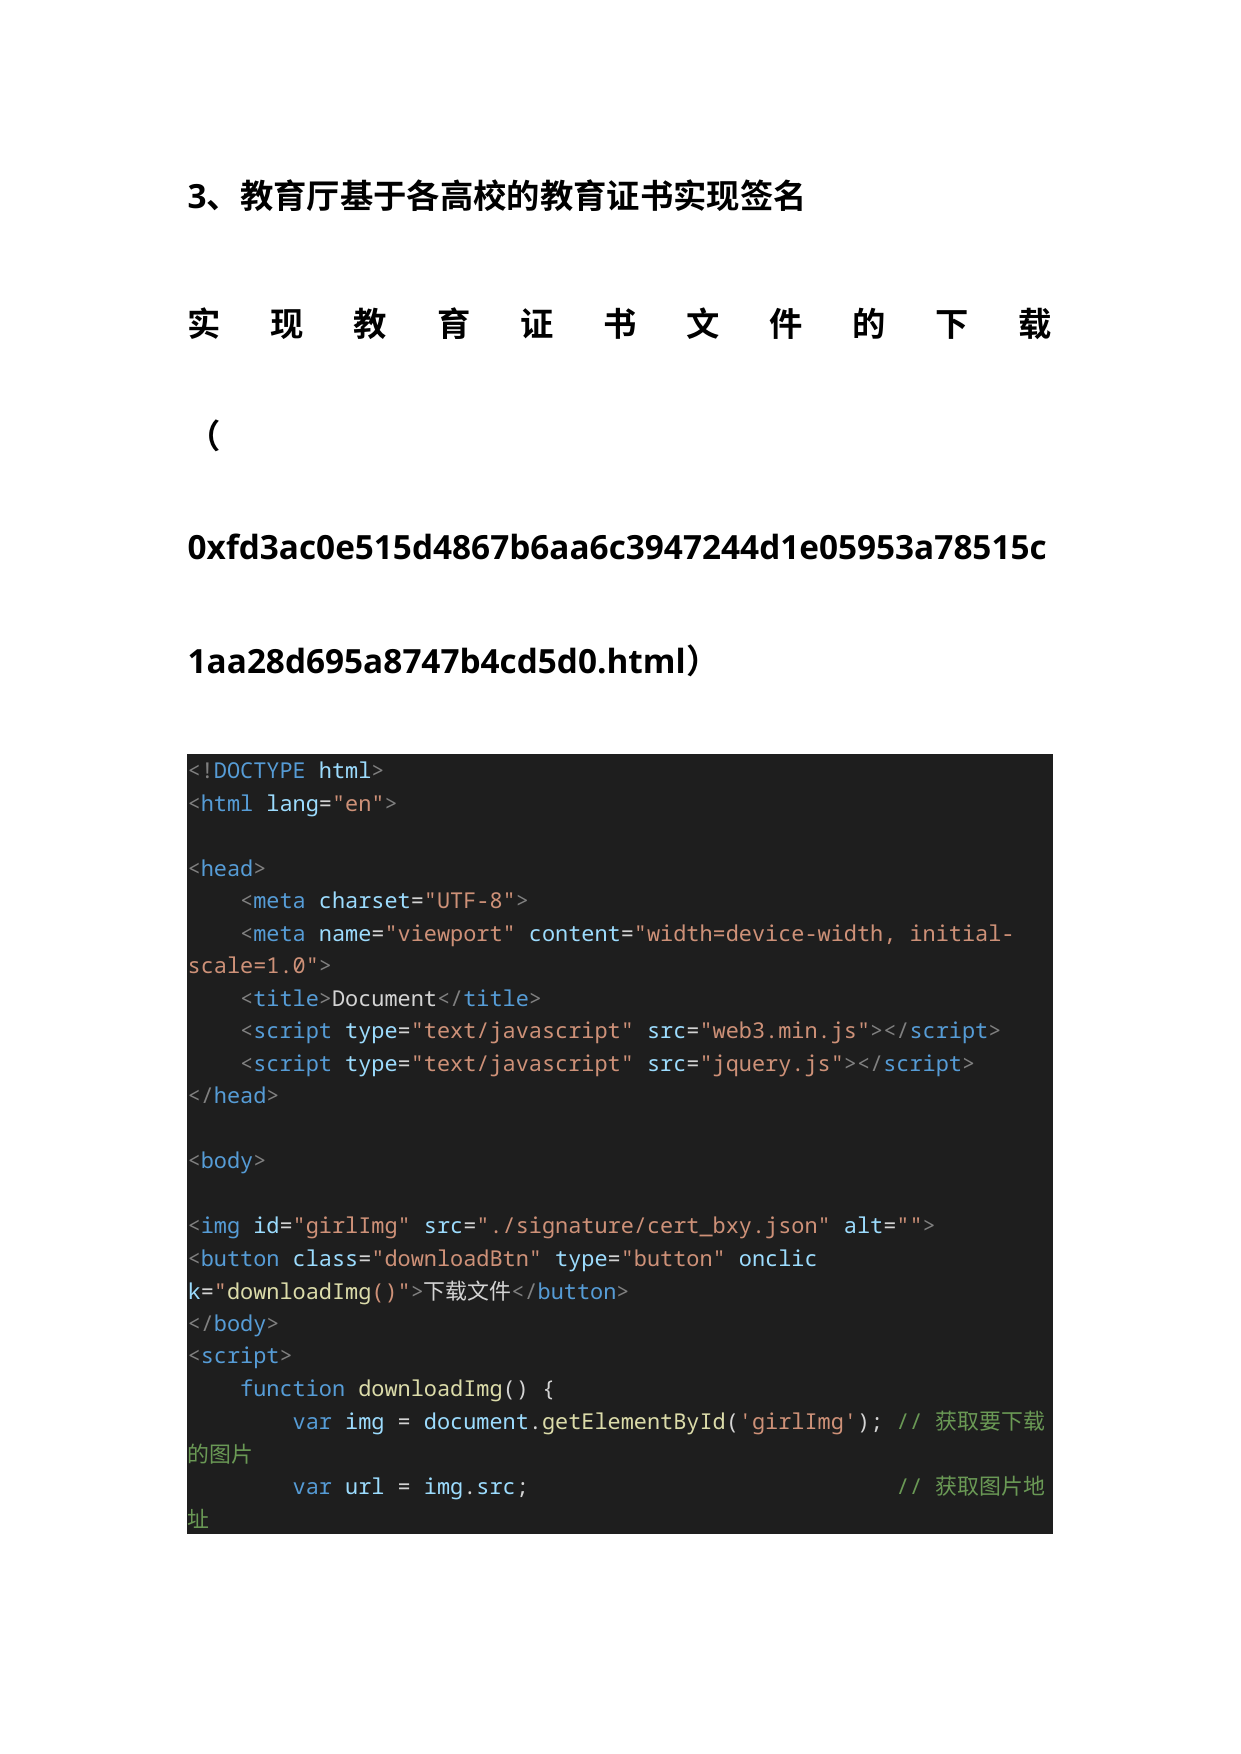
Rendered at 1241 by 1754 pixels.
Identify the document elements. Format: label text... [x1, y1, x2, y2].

text <!DOCTYPE html> [187, 754, 1053, 786]
text <body> [187, 1144, 1053, 1176]
text <img id="girlImg" src="./signature/cert_bxy.json" alt=""> [187, 1209, 1053, 1241]
text <script type="text/javascript" src="web3.min.js"></script> [187, 1014, 1053, 1046]
text var img = document.getElementById('girlImg'); // 获取要下载的图片 [187, 1404, 1053, 1469]
text <head> [187, 851, 1053, 884]
subtitle 实现教育证书文件的下载（0xfd3ac0e515d4867b6aa6c3947244d1e05953a78515c1aa28d695a8747b4cd5d0.html） [187, 289, 1053, 692]
text </head> [187, 1079, 1053, 1111]
text var url = img.src; // 获取图片地址 [187, 1469, 1053, 1534]
text <meta name="viewport" content="width=device-width, initial-scale=1.0"> [187, 916, 1053, 981]
text </body> [187, 1306, 1053, 1339]
text <script type="text/javascript" src="jquery.js"></script> [187, 1046, 1053, 1079]
text <meta charset="UTF-8"> [187, 884, 1053, 916]
text function downloadImg() { [187, 1371, 1053, 1404]
text <html lang="en"> [187, 786, 1053, 819]
text <script> [187, 1339, 1053, 1371]
subtitle 教育厅基于各高校的教育证书实现签名 [187, 162, 1053, 227]
text <title>Document</title> [187, 981, 1053, 1014]
text <button class="downloadBtn" type="button" onclick="downloadImg()">下载文件</button> [187, 1241, 1053, 1306]
